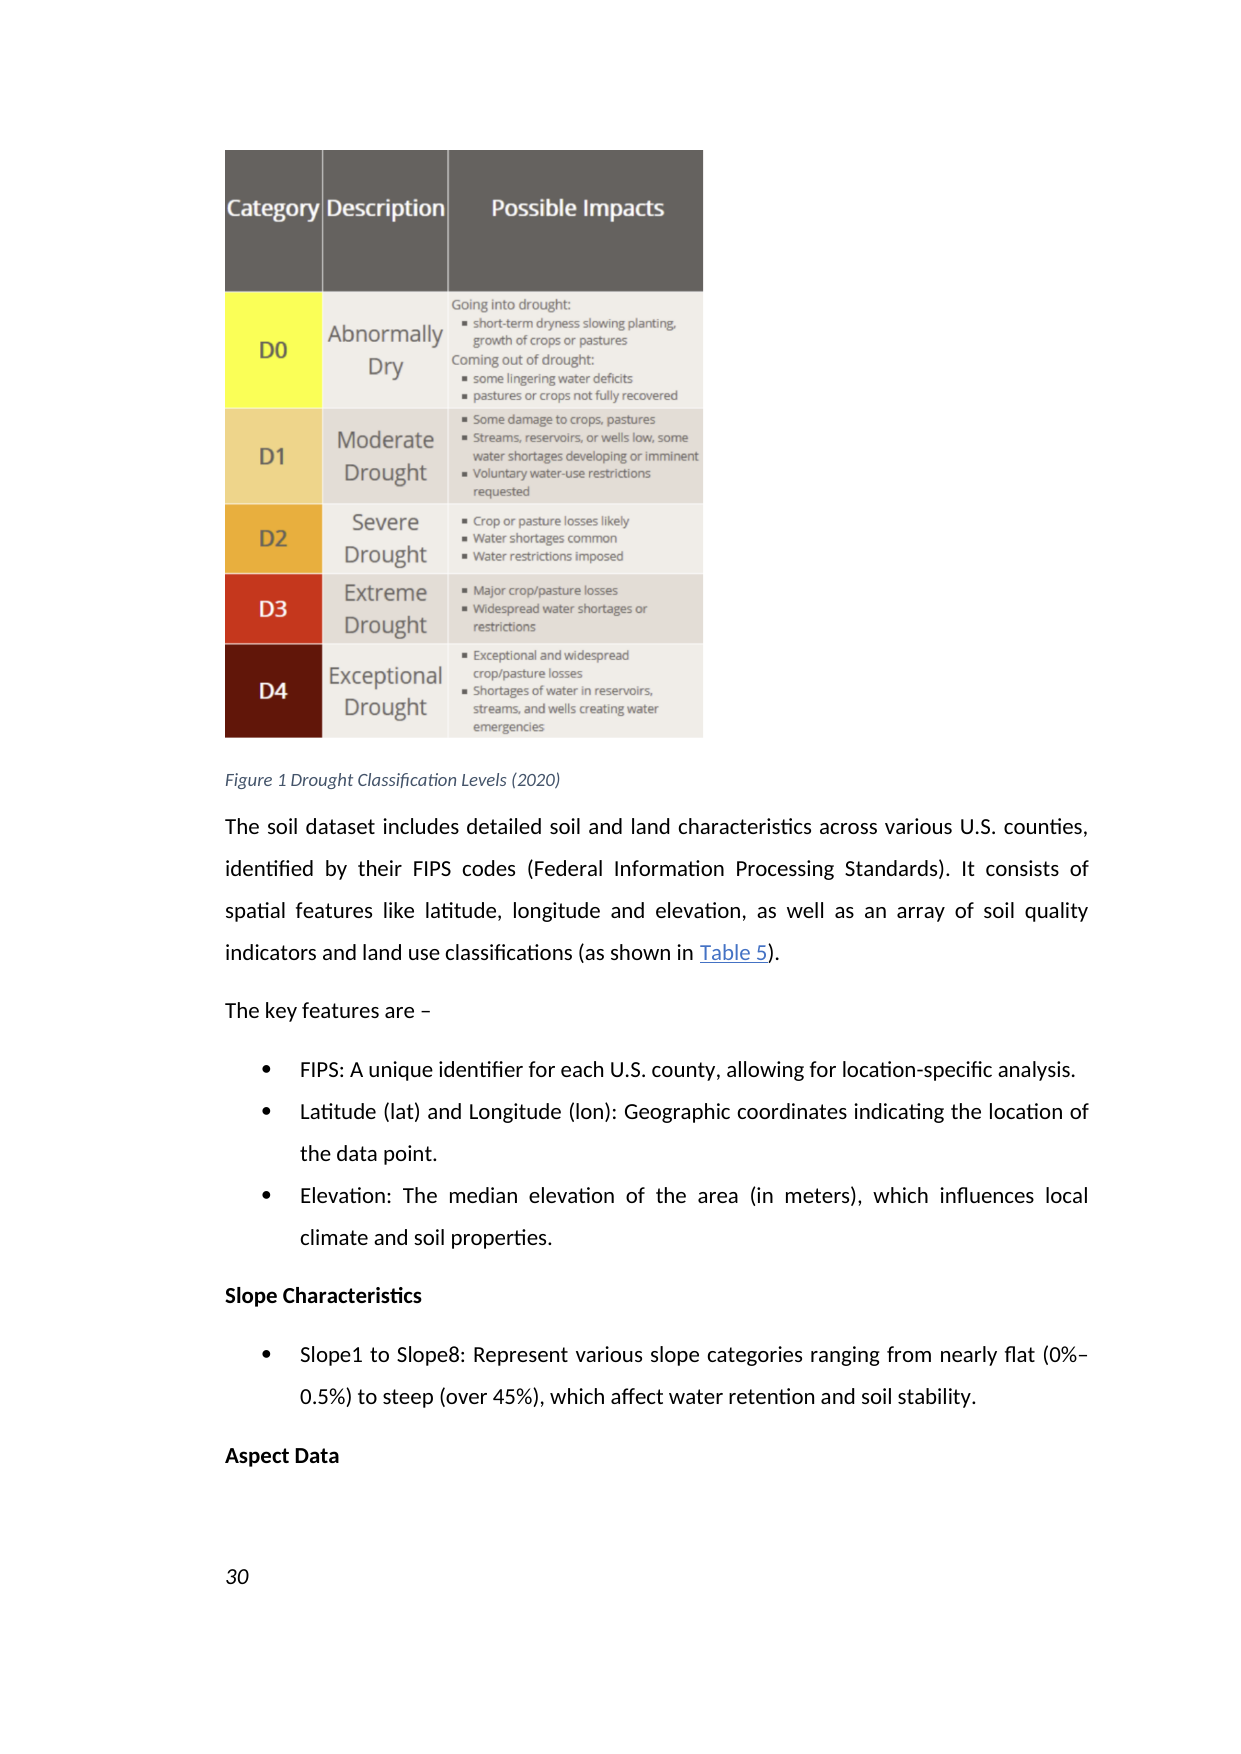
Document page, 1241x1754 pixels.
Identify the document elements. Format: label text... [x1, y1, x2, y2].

list FIPS: A unique identifier for each U.S. county, allowing for location-specific analysis. [262, 1055, 1090, 1083]
picture [225, 150, 704, 738]
list Latitude (lat) and Longitude (lon): Geographic coordinates indicating the location of the data point. [262, 1097, 1090, 1167]
list Slope1 to Slope8: Represent various slope categories ranging from nearly flat (0%–0.5%) to steep (over 45%), which affect water retention and soil stability. [262, 1340, 1090, 1410]
text Aspect Data [225, 1441, 1090, 1469]
text The key features are – [225, 996, 1090, 1024]
text Figure 1 Drought Classification Levels (2020) [225, 768, 1090, 791]
text The soil dataset includes detailed soil and land characteristics across various U.S. counties, identified by their FIPS codes (Federal Information Processing Standards). It consists of spatial features like latitude, longitude and elevation, as well as an array of soil quality indicators and land use classifications (as shown in Table 5). [225, 812, 1090, 966]
list Elevation: The median elevation of the area (in meters), which influences local climate and soil properties. [262, 1181, 1090, 1251]
text Slope Characteristics [225, 1282, 1090, 1309]
